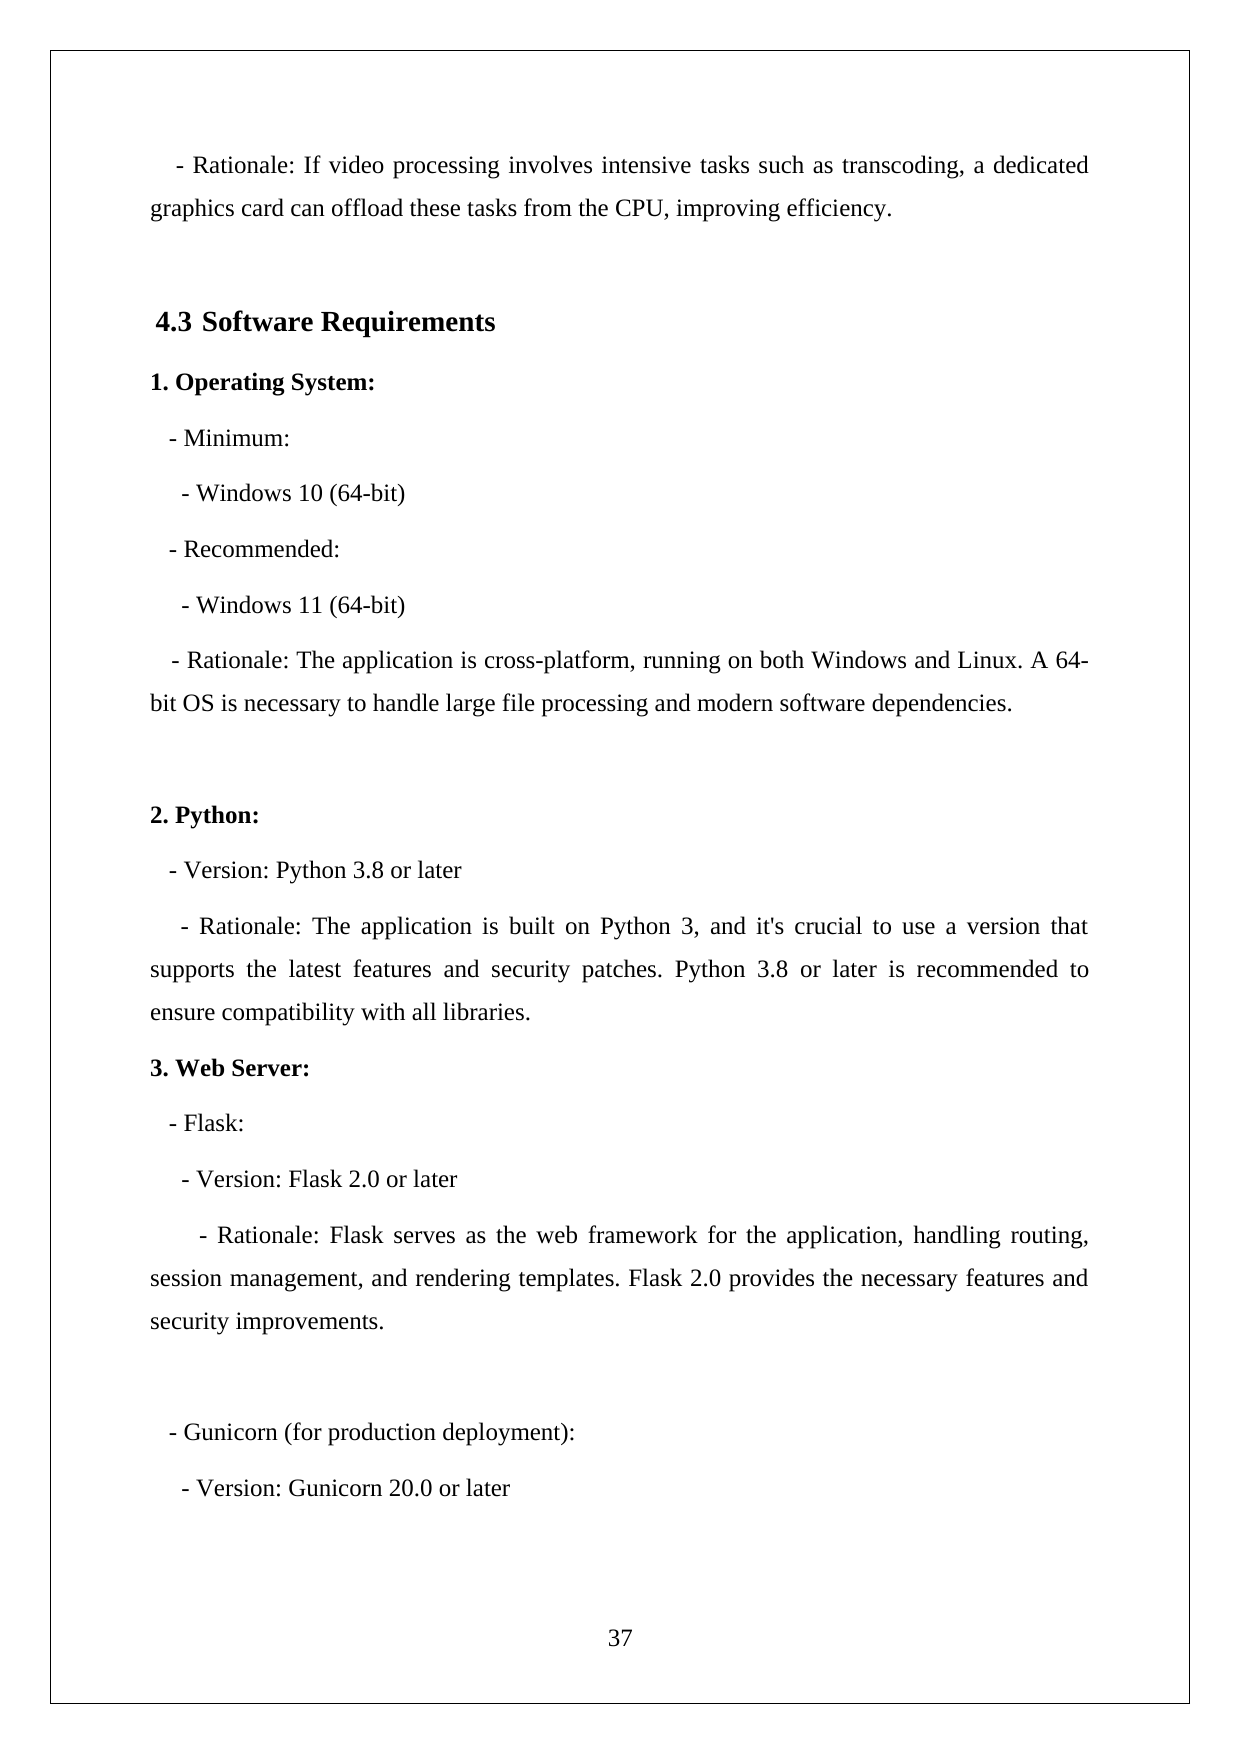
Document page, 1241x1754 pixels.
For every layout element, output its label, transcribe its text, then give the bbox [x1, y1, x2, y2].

text - Windows 11 (64-bit) [150, 590, 1090, 618]
text - Rationale: If video processing involves intensive tasks such as transcoding, a dedicated graphics card can offload these tasks from the CPU, improving efficiency. [150, 150, 1090, 222]
text - Rationale: The application is built on Python 3, and it's crucial to use a version that supports the latest features and security patches. Python 3.8 or later is recommended to ensure compatibility with all libraries. [150, 911, 1090, 1026]
text - Version: Flask 2.0 or later [150, 1164, 1090, 1193]
text - Rationale: The application is cross-platform, running on both Windows and Linux. A 64-bit OS is necessary to handle large file processing and modern software dependencies. [150, 645, 1090, 717]
text - Minimum: [150, 423, 1090, 452]
text 1. Operating System: [150, 367, 1090, 396]
text 3. Web Server: [150, 1053, 1090, 1082]
text - Recommended: [150, 534, 1090, 563]
text 2. Python: [150, 800, 1090, 828]
text - Version: Gunicorn 20.0 or later [150, 1473, 1090, 1502]
text - Version: Python 3.8 or later [150, 855, 1090, 884]
text - Gunicorn (for production deployment): [150, 1417, 1090, 1446]
text - Flask: [150, 1108, 1090, 1137]
text - Windows 10 (64-bit) [150, 478, 1090, 507]
subtitle Software Requirements [155, 304, 1090, 338]
text - Rationale: Flask serves as the web framework for the application, handling routing, session management, and rendering templates. Flask 2.0 provides the necessary features and security improvements. [150, 1220, 1090, 1335]
